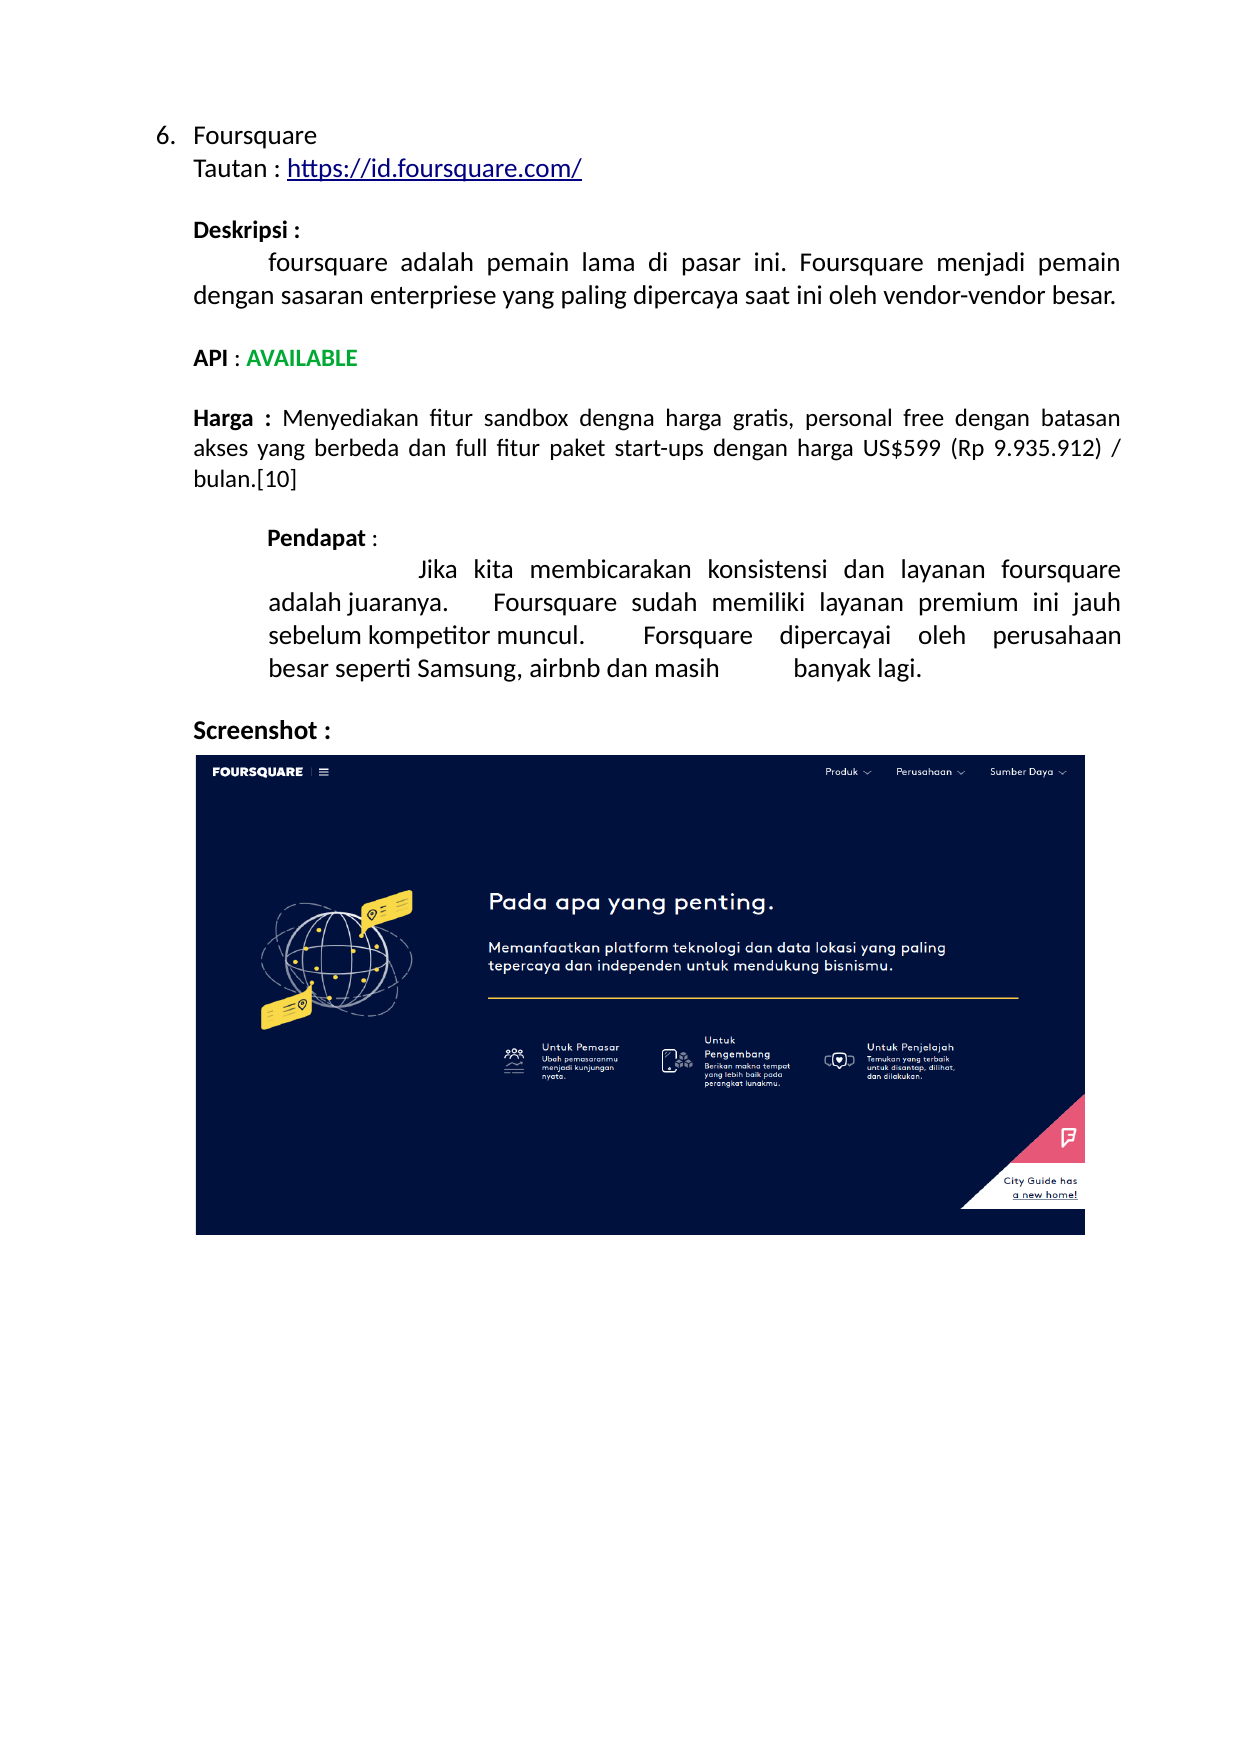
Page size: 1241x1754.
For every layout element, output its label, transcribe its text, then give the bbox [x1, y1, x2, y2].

text Harga : Menyediakan fitur sandbox dengna harga gratis, personal free dengan batasan akses yang berbeda dan full fitur paket start-ups dengan harga US$599 (Rp 9.935.912) / bulan.[10] [193, 402, 1122, 493]
text Jika kita membicarakan konsistensi dan layanan foursquare adalah juaranya. Foursquare sudah memiliki layanan premium ini jauh sebelum kompetitor muncul. Forsquare dipercayai oleh perusahaan besar seperti Samsung, airbnb dan masih banyak lagi. [268, 552, 1122, 684]
text Screenshot : [118, 713, 1122, 746]
text foursquare adalah pemain lama di pasar ini. Foursquare menjadi pemain dengan sasaran enterpriese yang paling dipercaya saat ini oleh vendor-vendor besar. [193, 245, 1122, 311]
text API : AVAILABLE [193, 342, 1122, 373]
list Foursquare [156, 118, 1122, 151]
text Tautan : https://id.foursquare.com/ [193, 151, 1122, 184]
text Deskripsi : [193, 215, 1122, 245]
picture [195, 755, 1085, 1235]
text Pendapat : [267, 522, 1122, 552]
